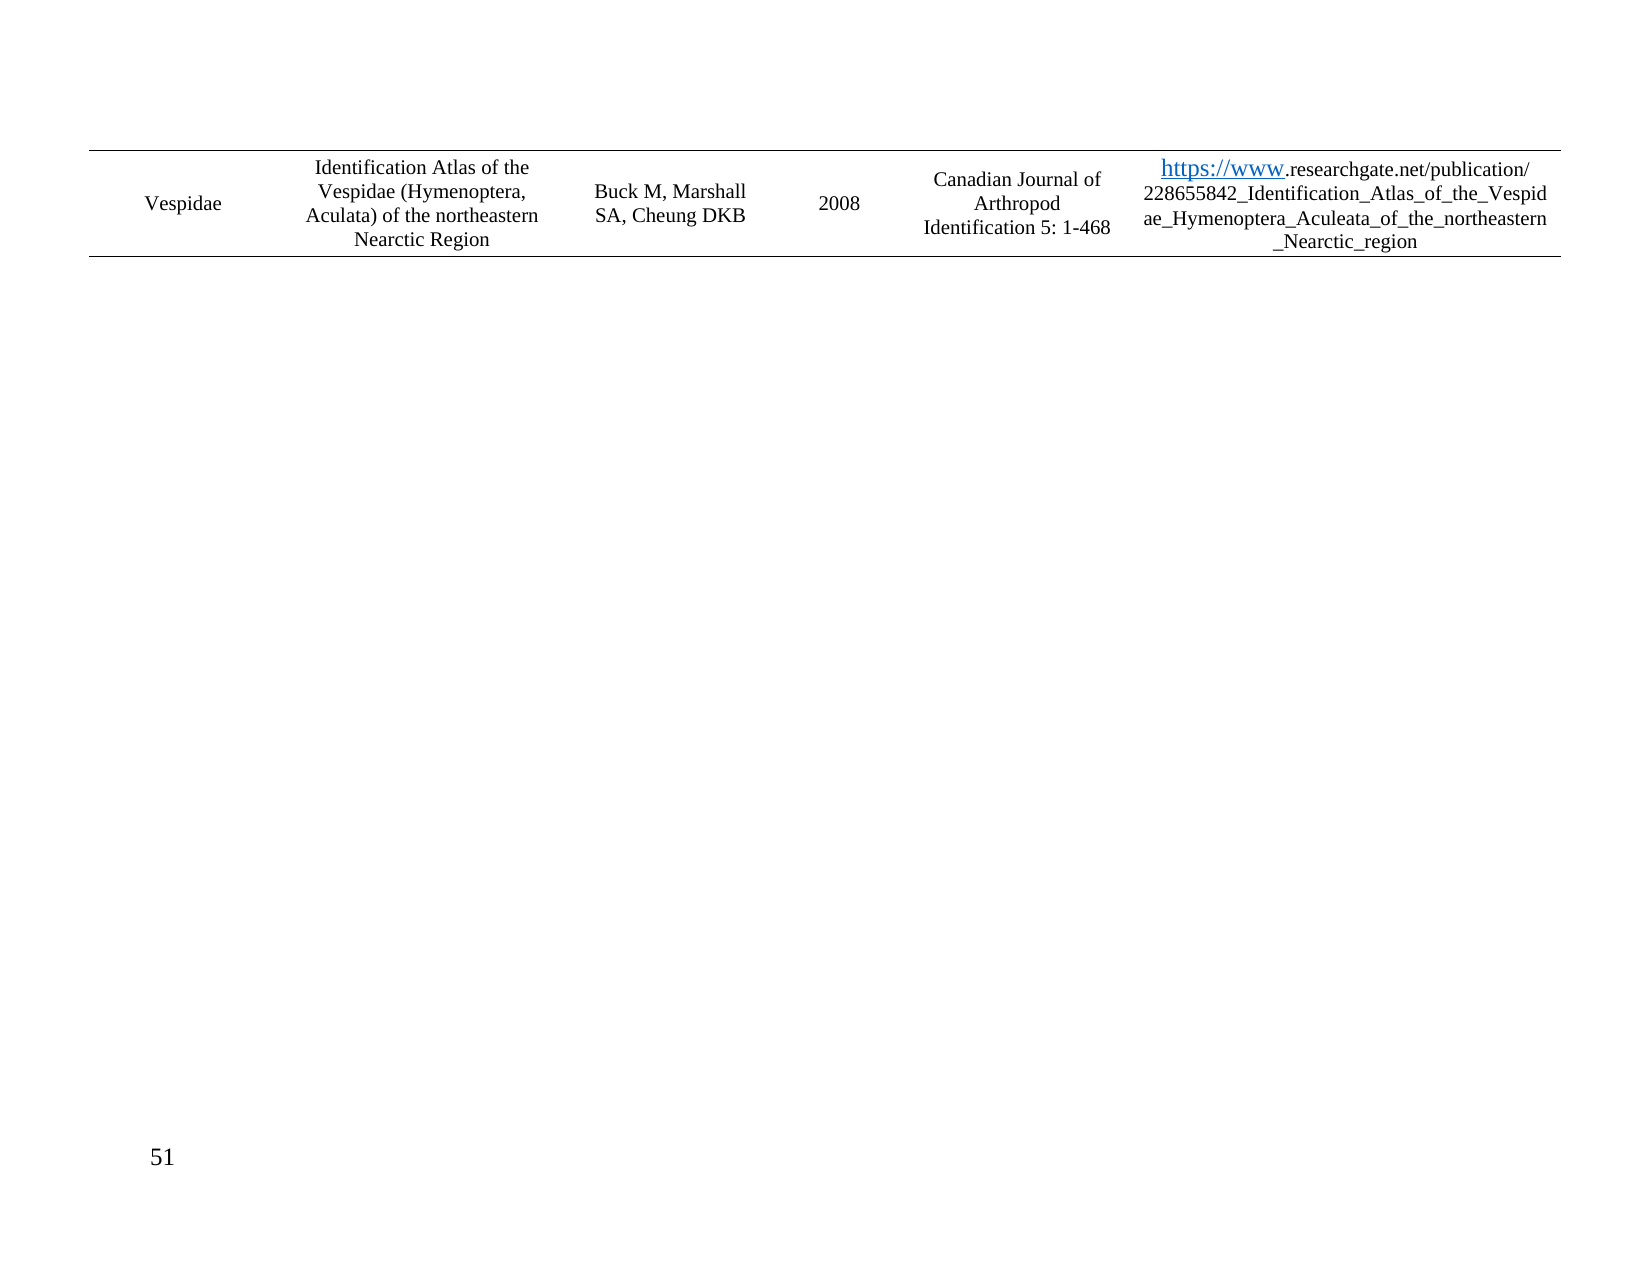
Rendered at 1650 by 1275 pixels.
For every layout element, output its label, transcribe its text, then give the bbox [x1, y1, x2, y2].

table_cell Identification Atlas of the Vespidae (Hymenoptera, Aculata) of the northeastern Nearctic Region [277, 151, 567, 256]
table_cell Buck M, Marshall SA, Cheung DKB [567, 151, 773, 256]
table_cell Canadian Journal of Arthropod Identification 5: 1-468 [905, 151, 1129, 256]
table_cell 2008 [774, 151, 904, 256]
table_cell Vespidae [89, 151, 277, 256]
table_cell https://www.researchgate.net/publication/228655842_Identification_Atlas_of_the_Vespidae_Hymenoptera_Aculeata_of_the_northeastern_Nearctic_region [1130, 151, 1561, 256]
